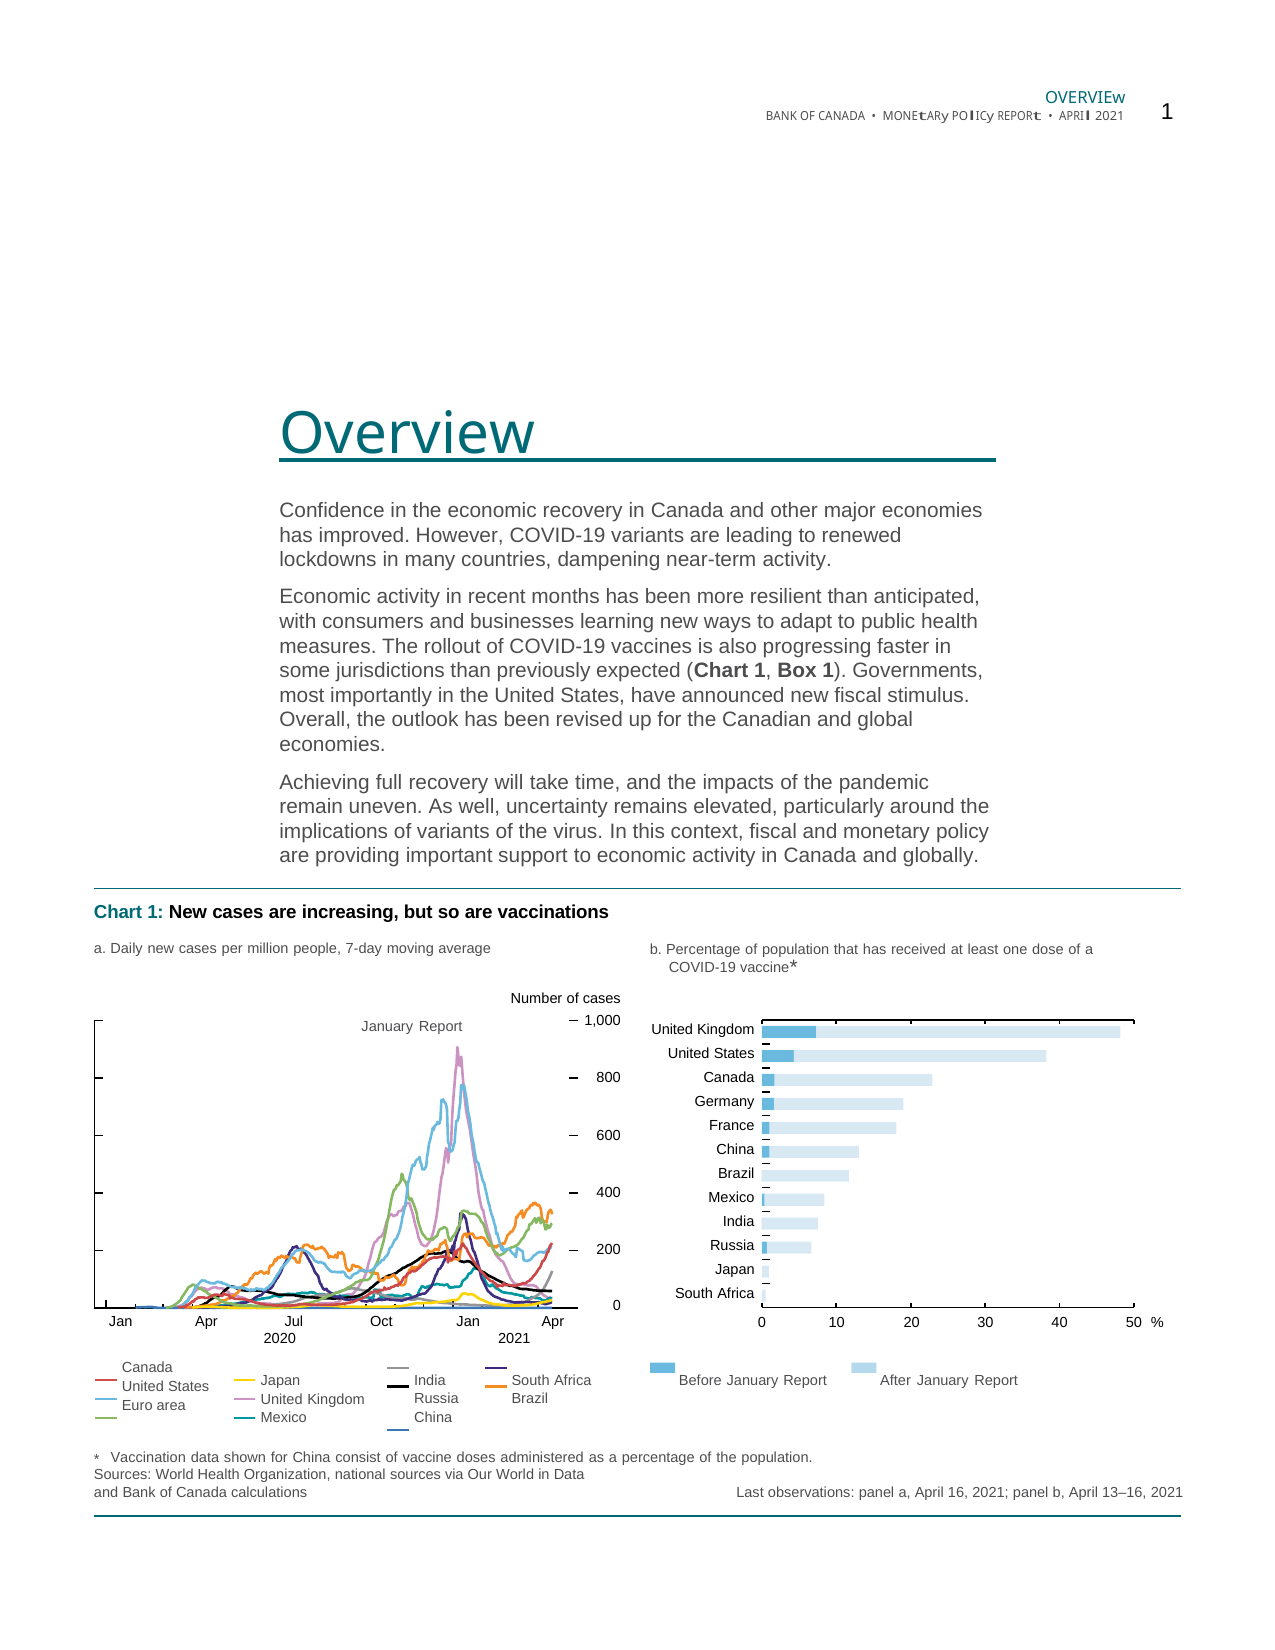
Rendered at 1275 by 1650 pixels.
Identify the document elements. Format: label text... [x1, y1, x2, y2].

text Before January Report After January Report [679, 1372, 1204, 1388]
text 1,000 [497, 1012, 621, 1029]
text Canada United States Euro area [122, 1359, 211, 1413]
list Daily new cases per million people, 7-day moving average [94, 940, 493, 957]
text Confidence in the economic recovery in Canada and other major economies has improved. However, COVID-19 variants are leading to renewed lockdowns in many countries, dampening near-term activity. [279, 498, 985, 571]
text Economic activity in recent months has been more resilient than anticipated, with consumers and businesses learning new ways to adapt to public health measures. The rollout of COVID-19 vaccines is also progressing faster in some jurisdictions than previously expected (Chart 1, Box 1). Governments, most importantly in the United States, have announced new fiscal stimulus. Overall, the outlook has been revised up for the Canadian and global economies. [279, 584, 985, 756]
text 400 [497, 1183, 621, 1200]
text United Kingdom United States [650, 1020, 754, 1061]
text and Bank of Canada calculations Last observations: panel a, April 16, 2021; panel b, April 13–16, 2021 [94, 1484, 1204, 1501]
text 2020 2021 [263, 1330, 568, 1347]
text Jan Apr Jul Oct Jan Apr [109, 1313, 568, 1330]
text Achieving full recovery will take time, and the impacts of the pandemic remain uneven. As well, uncertainty remains elevated, particularly around the implications of variants of the virus. In this context, fiscal and monetary policy are providing important support to economic activity in Canada and globally. [279, 769, 992, 867]
text 0 10 20 30 40 50 % [758, 1314, 1204, 1331]
text Japan [260, 1372, 367, 1388]
subtitle Overview [279, 391, 1204, 471]
text South Africa [625, 1285, 754, 1302]
text Sources: World Health Organization, national sources via Our World in Data [94, 1467, 1204, 1482]
text Number of cases [497, 990, 621, 1007]
list Percentage of population that has received at least one dose of a COVID-19 vaccine* [649, 942, 1096, 979]
text South Africa Brazil [511, 1372, 597, 1407]
text 200 [497, 1240, 621, 1257]
text 800 [497, 1069, 621, 1086]
text United Kingdom Mexico [260, 1390, 367, 1426]
text Chart 1: New cases are increasing, but so are vaccinations [94, 901, 1204, 922]
list Vaccination data shown for China consist of vaccine doses administered as a percentage of the population. [94, 1441, 1204, 1467]
text 600 [497, 1126, 621, 1143]
text Canada Germany France China Brazil Mexico India Russia Japan [693, 1069, 754, 1277]
text India Russia China [414, 1372, 461, 1426]
text 0 [497, 1297, 621, 1313]
